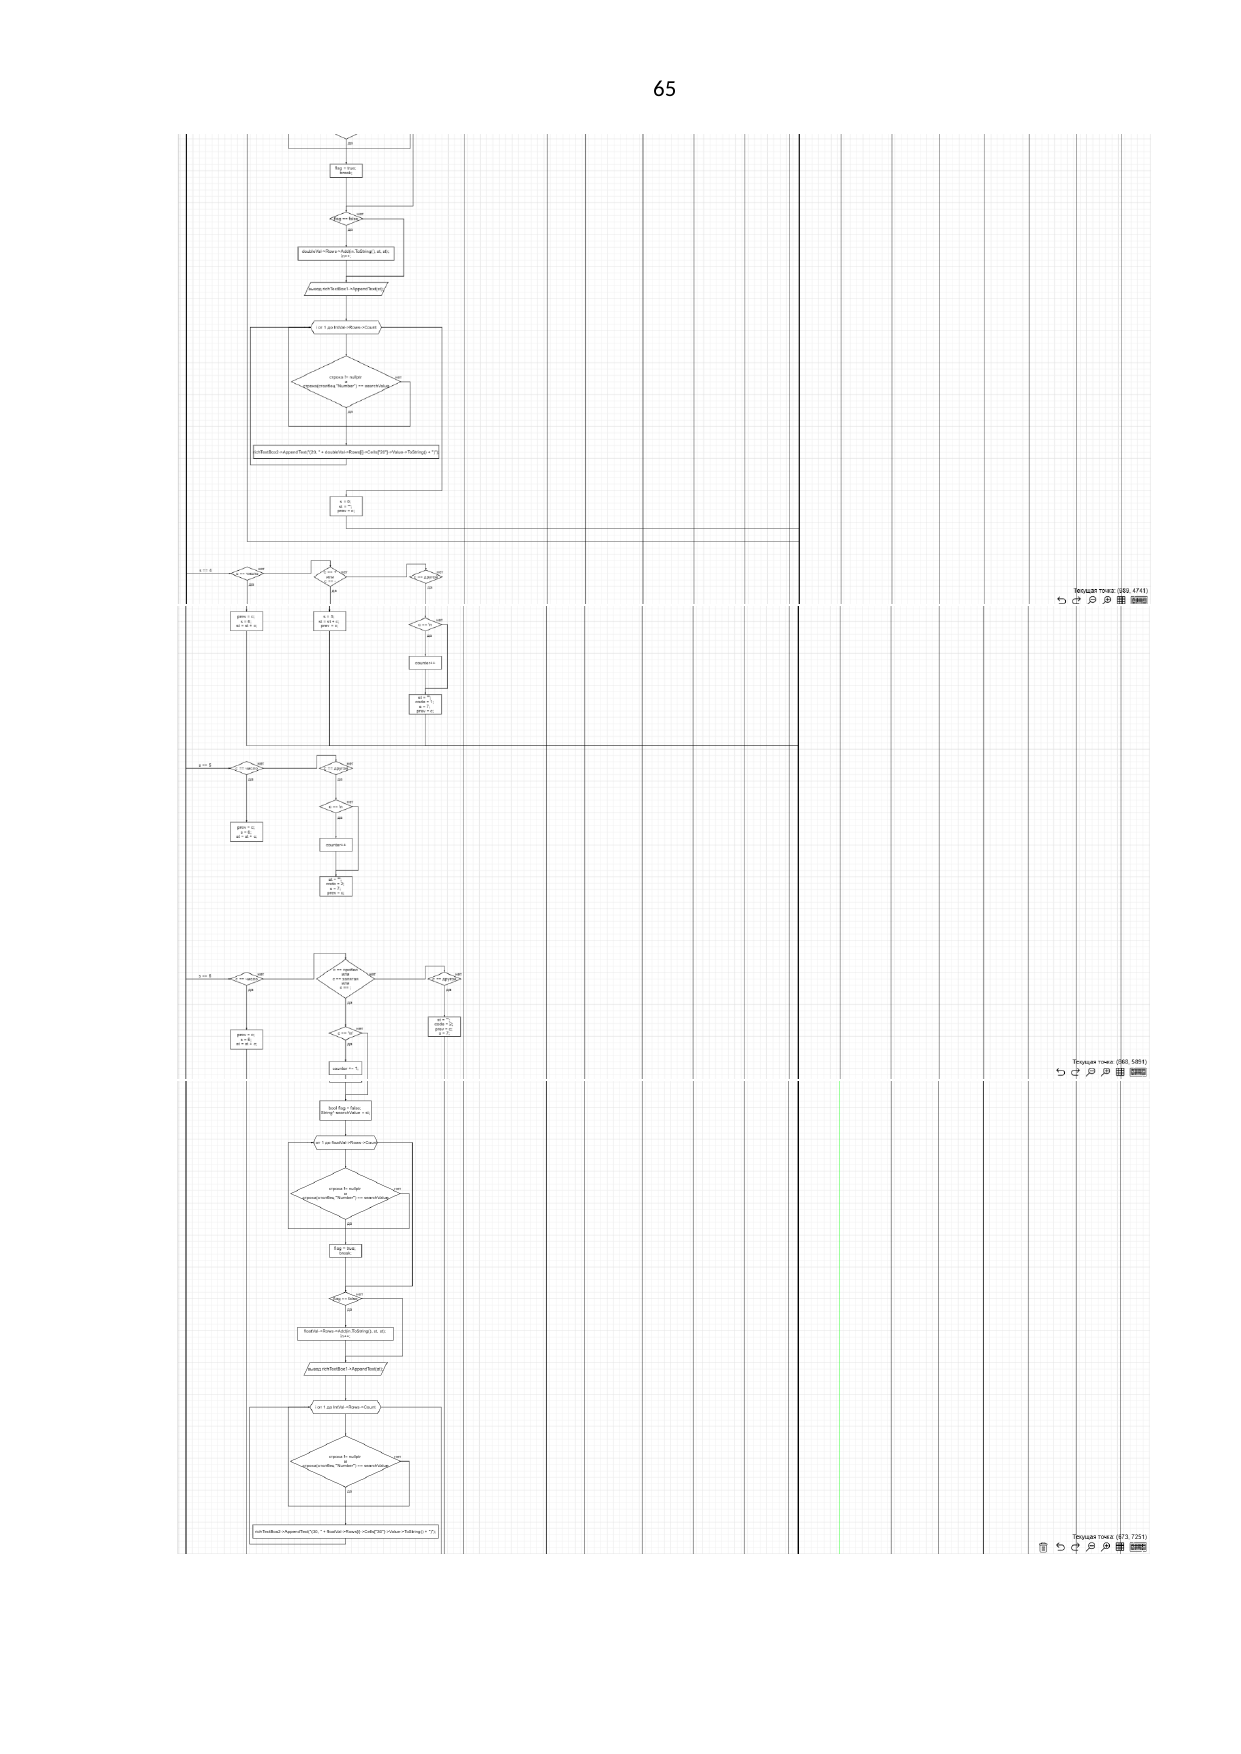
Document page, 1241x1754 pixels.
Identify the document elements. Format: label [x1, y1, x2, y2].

picture [177, 1081, 1150, 1554]
picture [177, 134, 1152, 604]
picture [177, 606, 1150, 1079]
